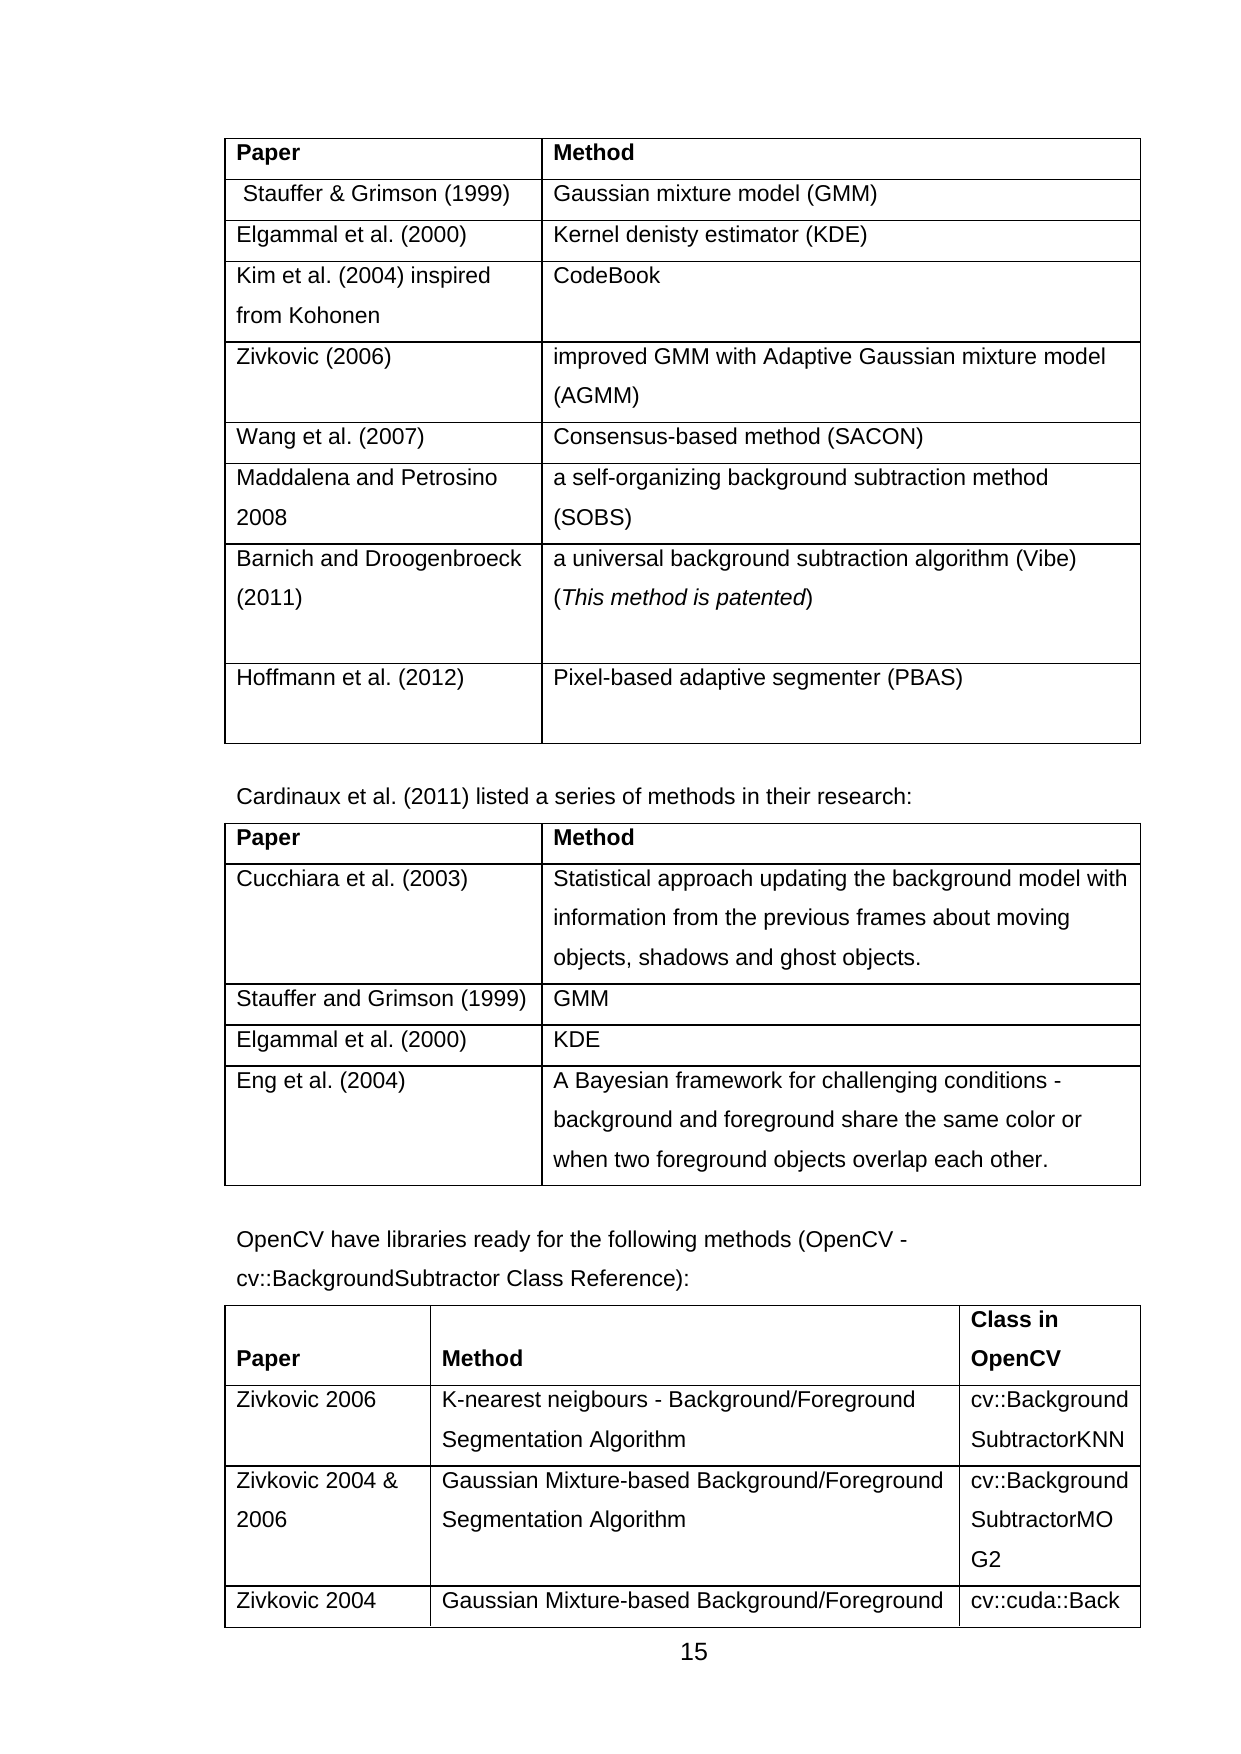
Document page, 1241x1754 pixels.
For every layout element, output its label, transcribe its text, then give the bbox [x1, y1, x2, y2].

table_cell Maddalena and Petrosino 2008 [226, 464, 541, 543]
table_cell CodeBook [543, 262, 1140, 341]
table_header Method [431, 1306, 959, 1385]
table_cell Wang et al. (2007) [226, 423, 541, 463]
table_cell cv::BackgroundSubtractorKNN [960, 1386, 1140, 1465]
table_cell Eng et al. (2004) [226, 1067, 541, 1185]
table_cell Zivkovic (2006) [226, 343, 541, 422]
table_header Method [543, 824, 1140, 863]
table_cell Zivkovic 2004 & 2006 [226, 1467, 430, 1585]
table_cell Zivkovic 2004 [226, 1587, 430, 1626]
table_header Method [543, 139, 1140, 178]
table_cell Stauffer & Grimson (1999) [226, 180, 541, 219]
table_header Paper [226, 139, 541, 178]
table_cell cv::BackgroundSubtractorMOG2 [960, 1467, 1140, 1585]
table_cell KDE [543, 1026, 1140, 1065]
text OpenCV have libraries ready for the following methods (OpenCV - cv::BackgroundSubtractor Class Reference): [236, 1226, 1152, 1292]
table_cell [960, 1587, 1140, 1626]
table_cell Zivkovic 2006 [226, 1386, 430, 1465]
table_cell Kernel denisty estimator (KDE) [543, 221, 1140, 261]
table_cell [431, 1587, 959, 1626]
text Cardinaux et al. (2011) listed a series of methods in their research: [236, 783, 1152, 809]
table_cell Stauffer and Grimson (1999) [226, 985, 541, 1024]
table_cell K-nearest neigbours - Background/Foreground Segmentation Algorithm [431, 1386, 959, 1465]
table_cell Kim et al. (2004) inspired from Kohonen [226, 262, 541, 341]
table_cell a self-organizing background subtraction method (SOBS) [543, 464, 1140, 543]
table_cell Elgammal et al. (2000) [226, 221, 541, 261]
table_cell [431, 1467, 959, 1585]
table_cell Elgammal et al. (2000) [226, 1026, 541, 1065]
table_cell GMM [543, 985, 1140, 1024]
table_header Paper [226, 1306, 430, 1385]
table_cell Gaussian mixture model (GMM) [543, 180, 1140, 219]
table_header Class in OpenCV [960, 1306, 1140, 1385]
table_cell improved GMM with Adaptive Gaussian mixture model (AGMM) [543, 343, 1140, 422]
table_header Paper [226, 824, 541, 863]
table_cell Hoffmann et al. (2012) [226, 664, 541, 743]
table_cell a universal background subtraction algorithm (Vibe) (This method is patented) [543, 545, 1140, 662]
table_cell Barnich and Droogenbroeck (2011) [226, 545, 541, 662]
table_cell Pixel-based adaptive segmenter (PBAS) [543, 664, 1140, 743]
table_cell Statistical approach updating the background model with information from the previous frames about moving objects, shadows and ghost objects. [543, 865, 1140, 983]
table_cell Consensus-based method (SACON) [543, 423, 1140, 463]
table_cell A Bayesian framework for challenging conditions - background and foreground share the same color or when two foreground objects overlap each other. [543, 1067, 1140, 1185]
table_cell Cucchiara et al. (2003) [226, 865, 541, 983]
